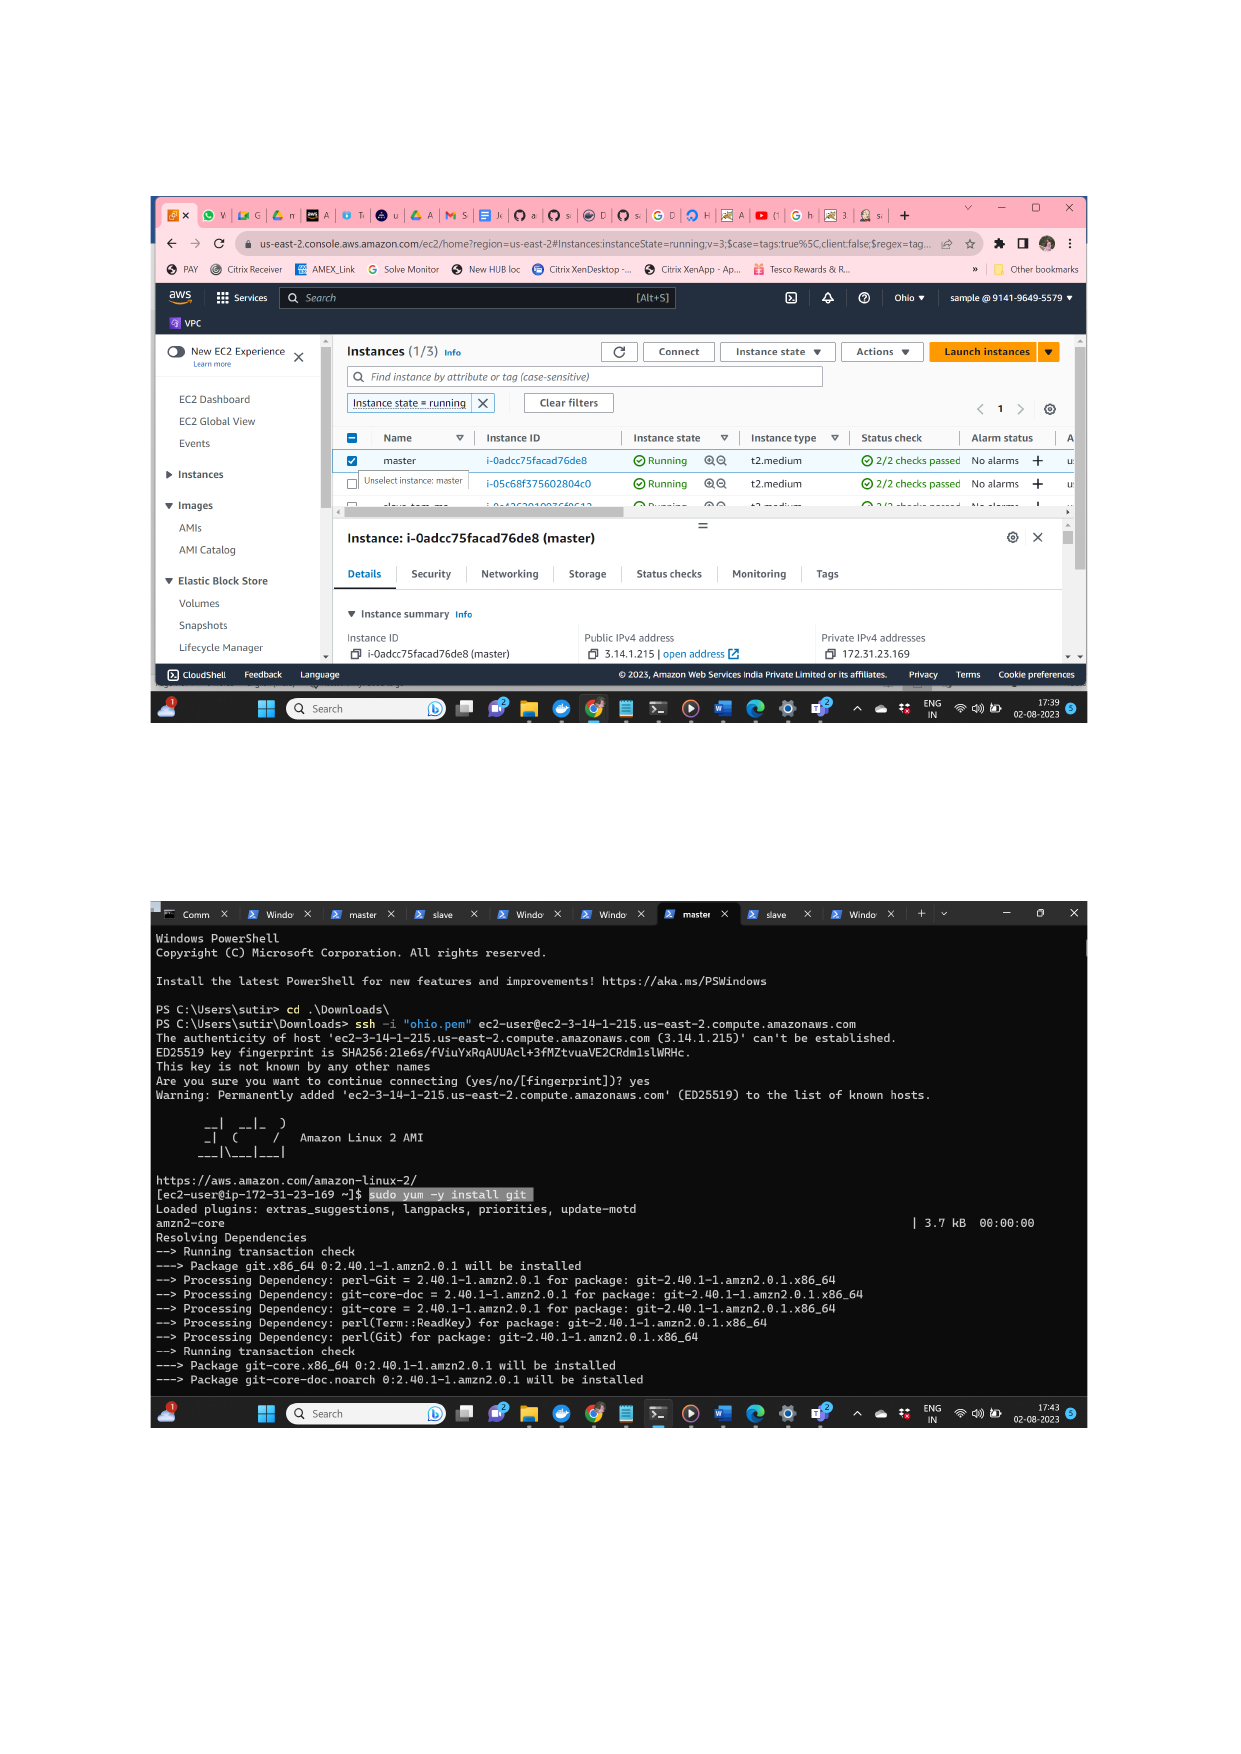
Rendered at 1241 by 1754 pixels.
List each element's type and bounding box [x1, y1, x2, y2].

picture [150, 196, 1087, 722]
picture [150, 901, 1087, 1427]
